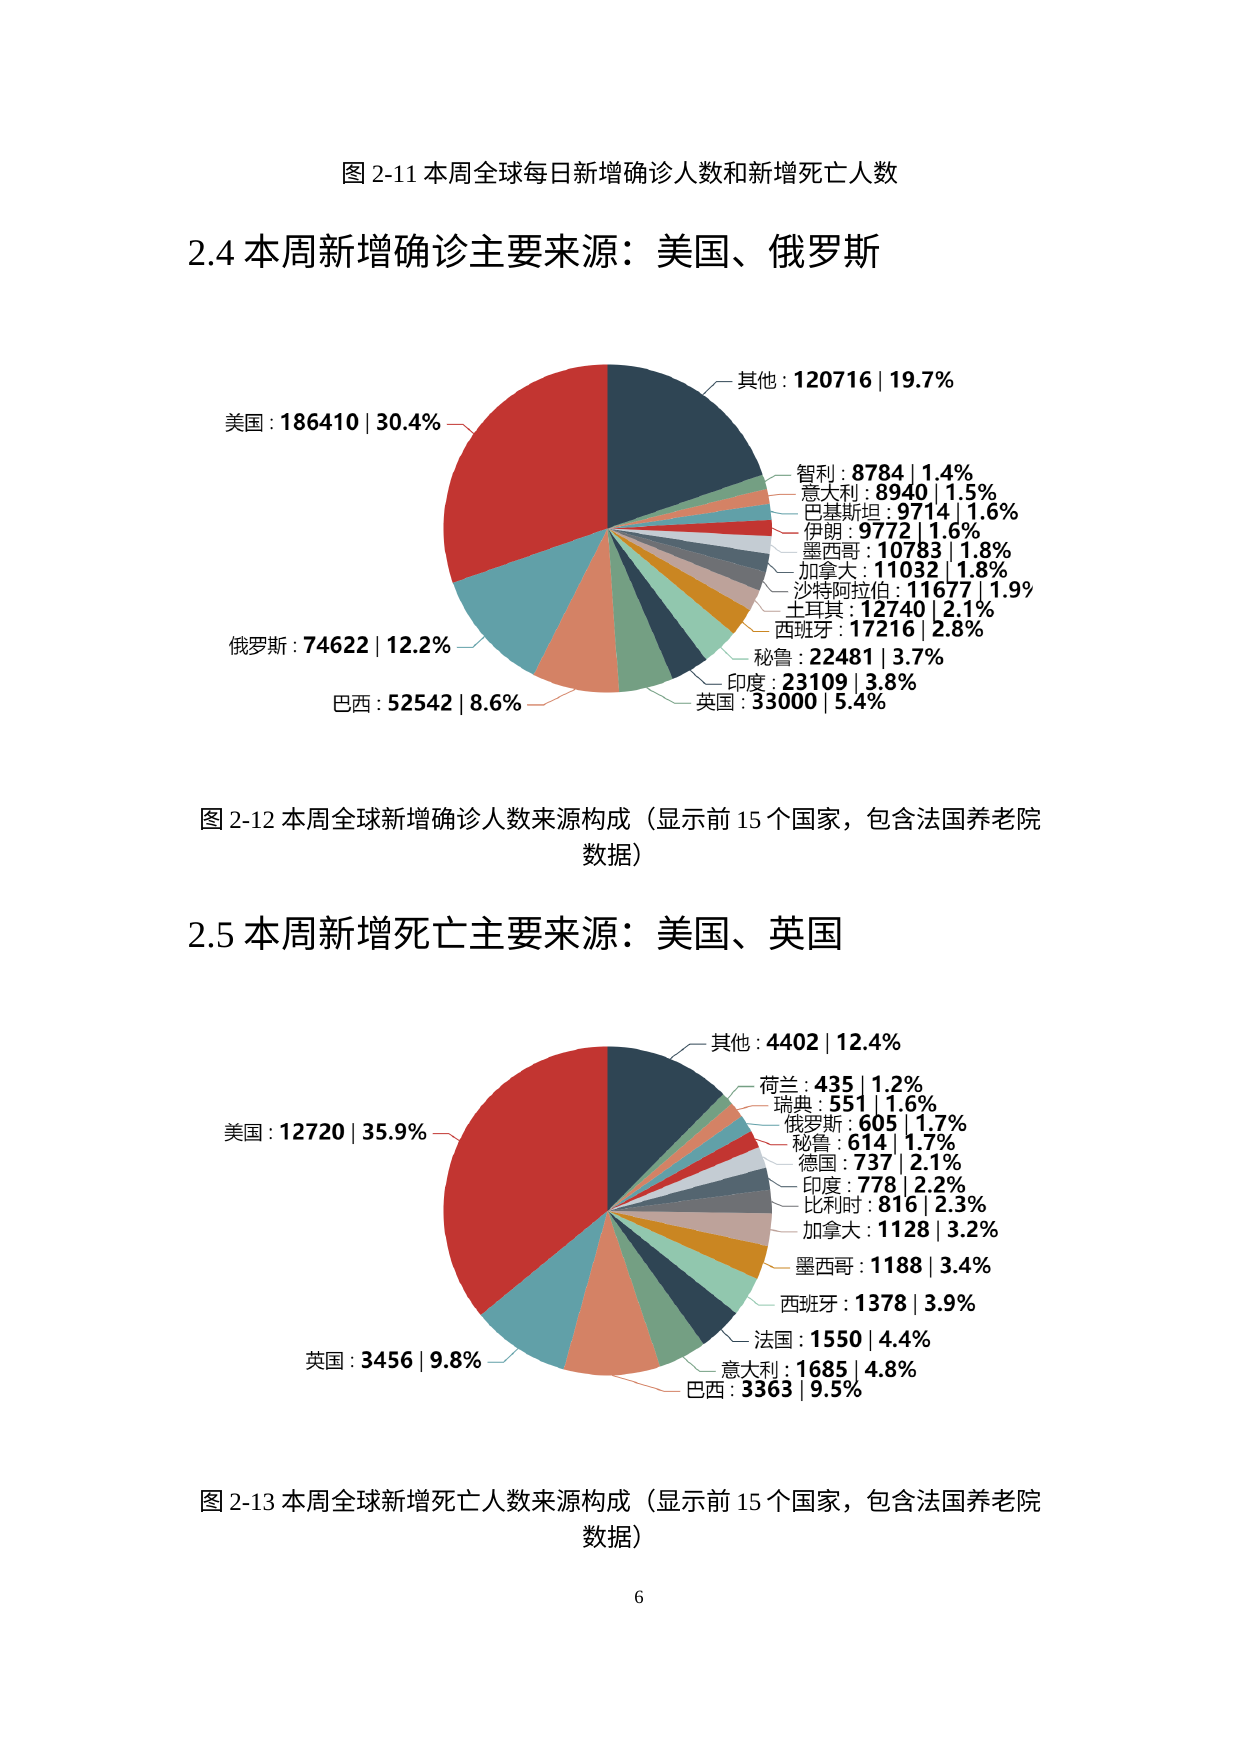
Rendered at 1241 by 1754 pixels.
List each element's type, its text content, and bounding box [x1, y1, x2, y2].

subtitle 2.4 本周新增确诊主要来源：美国、俄罗斯 [187, 222, 1053, 276]
subtitle 图2-13 本周全球新增死亡人数来源构成（显示前15个国家，包含法国养老院数据） [187, 1482, 1053, 1554]
subtitle 图2-12 本周全球新增确诊人数来源构成（显示前15个国家，包含法国养老院数据） [187, 799, 1053, 872]
picture [187, 303, 1045, 764]
picture [187, 985, 1045, 1447]
subtitle 图2-11 本周全球每日新增确诊人数和新增死亡人数 [187, 153, 1053, 189]
subtitle 2.5 本周新增死亡主要来源：美国、英国 [187, 904, 1053, 958]
